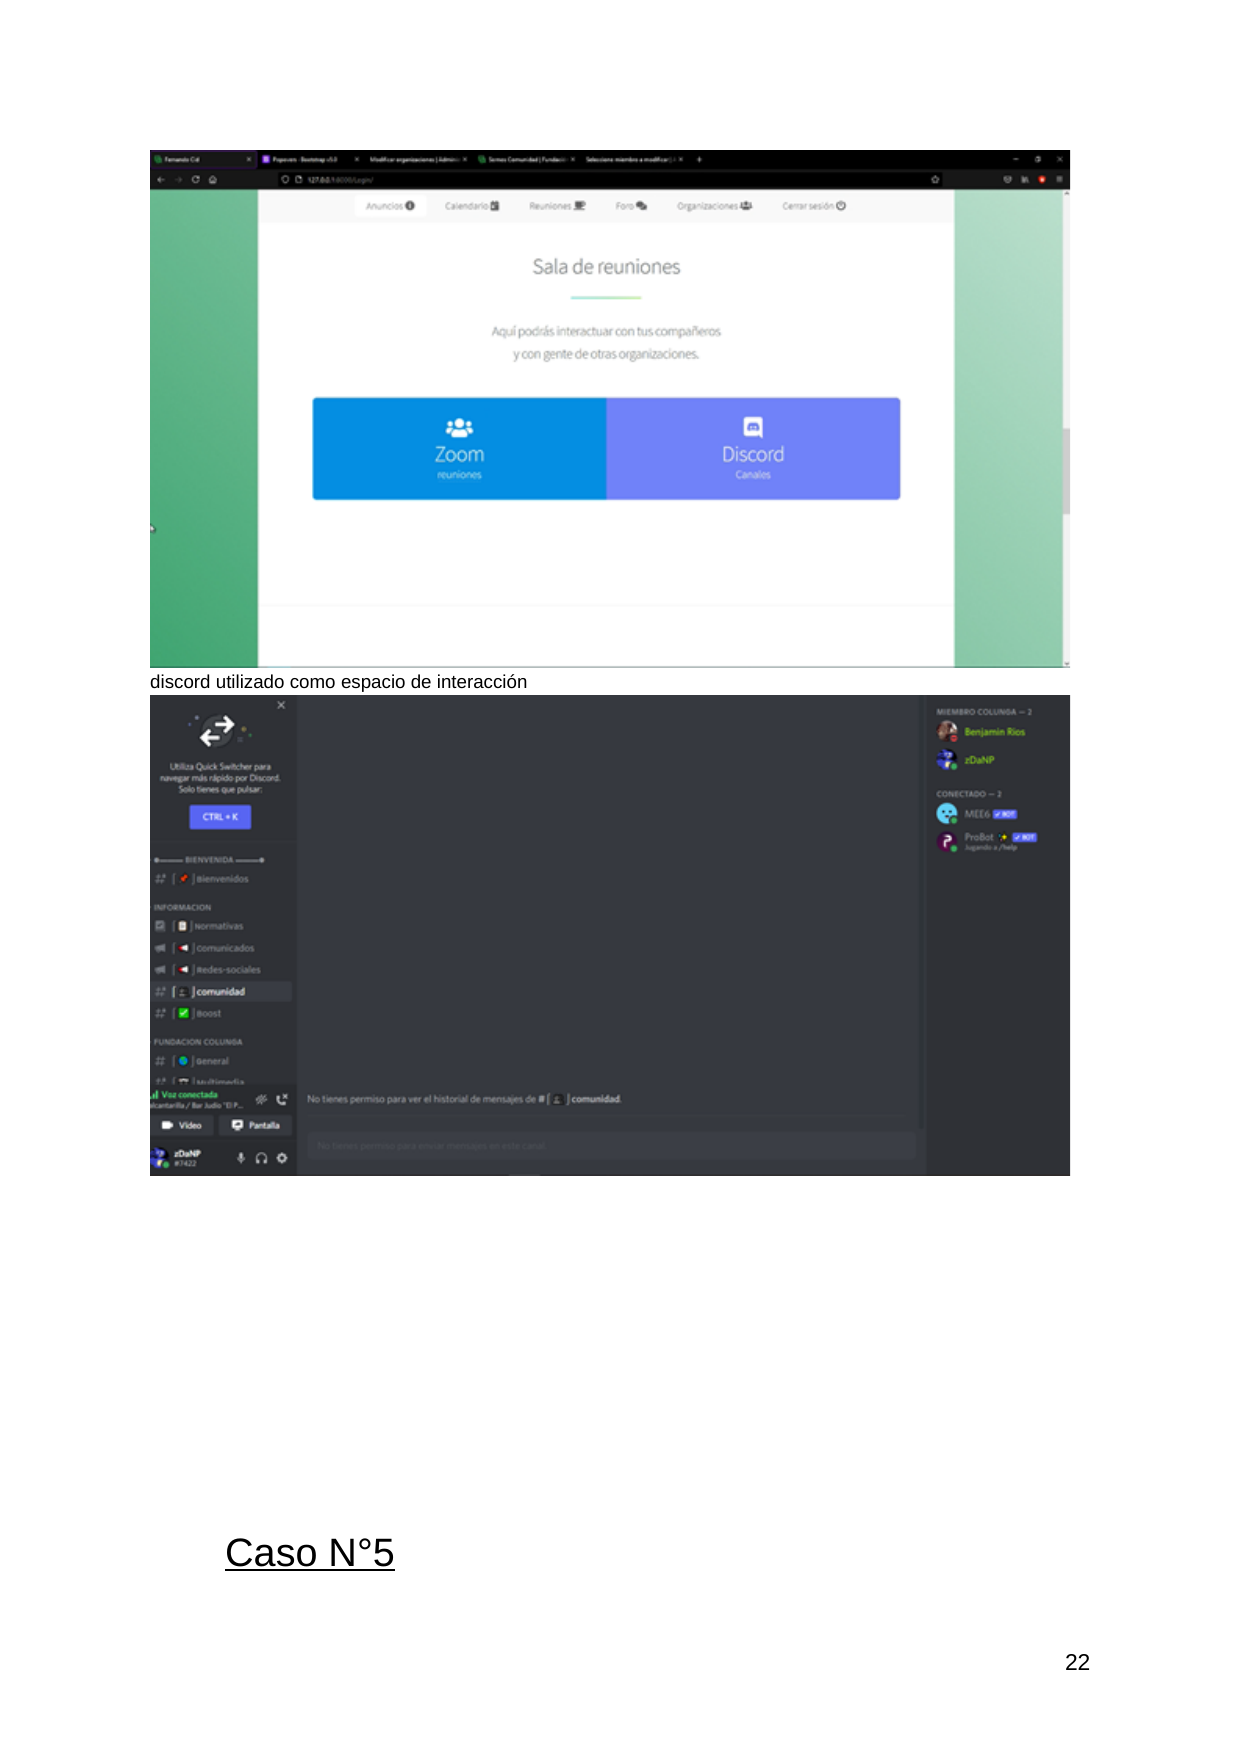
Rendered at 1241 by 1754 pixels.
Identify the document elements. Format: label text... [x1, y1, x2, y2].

text discord utilizado como espacio de interacción [150, 671, 1090, 693]
picture [150, 695, 1071, 1176]
text Caso N°5 [225, 1529, 1090, 1575]
picture [150, 150, 1071, 668]
